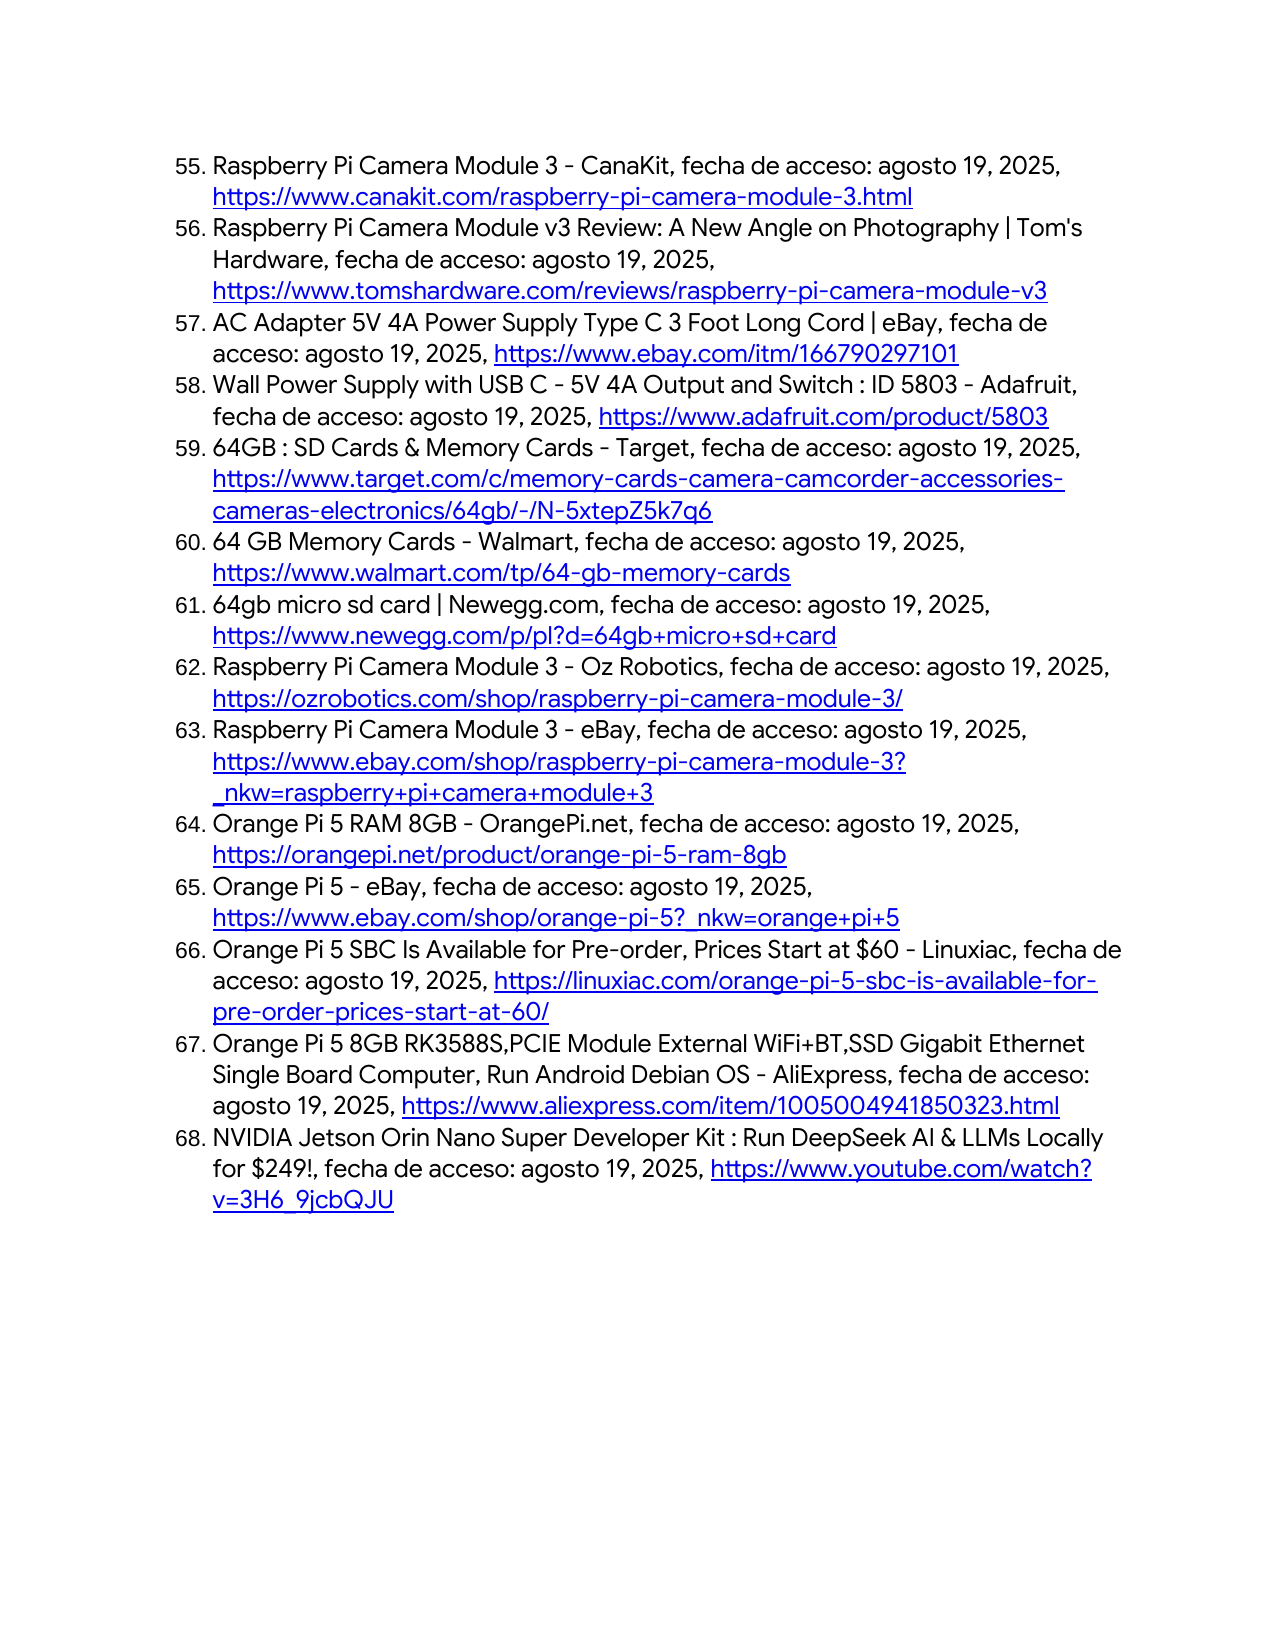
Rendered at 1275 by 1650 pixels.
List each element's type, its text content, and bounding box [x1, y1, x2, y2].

list Raspberry Pi Camera Module 3 - CanaKit, fecha de acceso: agosto 19, 2025, https://www.canakit.com/raspberry-pi-camera-module-3.html [175, 150, 1125, 213]
list Raspberry Pi Camera Module 3 - eBay, fecha de acceso: agosto 19, 2025, https://www.ebay.com/shop/raspberry-pi-camera-module-3?_nkw=raspberry+pi+camera+module+3 [175, 714, 1125, 808]
list 64 GB Memory Cards - Walmart, fecha de acceso: agosto 19, 2025, https://www.walmart.com/tp/64-gb-memory-cards [175, 526, 1125, 589]
list 64gb micro sd card | Newegg.com, fecha de acceso: agosto 19, 2025, https://www.newegg.com/p/pl?d=64gb+micro+sd+card [175, 589, 1125, 652]
list Raspberry Pi Camera Module 3 - Oz Robotics, fecha de acceso: agosto 19, 2025, https://ozrobotics.com/shop/raspberry-pi-camera-module-3/ [175, 652, 1125, 714]
list Orange Pi 5 SBC Is Available for Pre-order, Prices Start at $60 - Linuxiac, fecha de acceso: agosto 19, 2025, https://linuxiac.com/orange-pi-5-sbc-is-available-for-pre-order-prices-start-at-60/ [175, 934, 1125, 1028]
list Wall Power Supply with USB C - 5V 4A Output and Switch : ID 5803 - Adafruit, fecha de acceso: agosto 19, 2025, https://www.adafruit.com/product/5803 [175, 369, 1125, 432]
list 64GB : SD Cards & Memory Cards - Target, fecha de acceso: agosto 19, 2025, https://www.target.com/c/memory-cards-camera-camcorder-accessories-cameras-electronics/64gb/-/N-5xtepZ5k7q6 [175, 432, 1125, 526]
list Orange Pi 5 RAM 8GB - OrangePi.net, fecha de acceso: agosto 19, 2025, https://orangepi.net/product/orange-pi-5-ram-8gb [175, 808, 1125, 871]
list Raspberry Pi Camera Module v3 Review: A New Angle on Photography | Tom's Hardware, fecha de acceso: agosto 19, 2025, https://www.tomshardware.com/reviews/raspberry-pi-camera-module-v3 [175, 213, 1125, 307]
list NVIDIA Jetson Orin Nano Super Developer Kit : Run DeepSeek AI & LLMs Locally for $249!, fecha de acceso: agosto 19, 2025, https://www.youtube.com/watch?v=3H6_9jcbQJU [175, 1122, 1125, 1216]
list Orange Pi 5 - eBay, fecha de acceso: agosto 19, 2025, https://www.ebay.com/shop/orange-pi-5?_nkw=orange+pi+5 [175, 871, 1125, 934]
list AC Adapter 5V 4A Power Supply Type C 3 Foot Long Cord | eBay, fecha de acceso: agosto 19, 2025, https://www.ebay.com/itm/166790297101 [175, 307, 1125, 369]
list Orange Pi 5 8GB RK3588S,PCIE Module External WiFi+BT,SSD Gigabit Ethernet Single Board Computer, Run Android Debian OS - AliExpress, fecha de acceso: agosto 19, 2025, https://www.aliexpress.com/item/1005004941850323.html [175, 1028, 1125, 1122]
